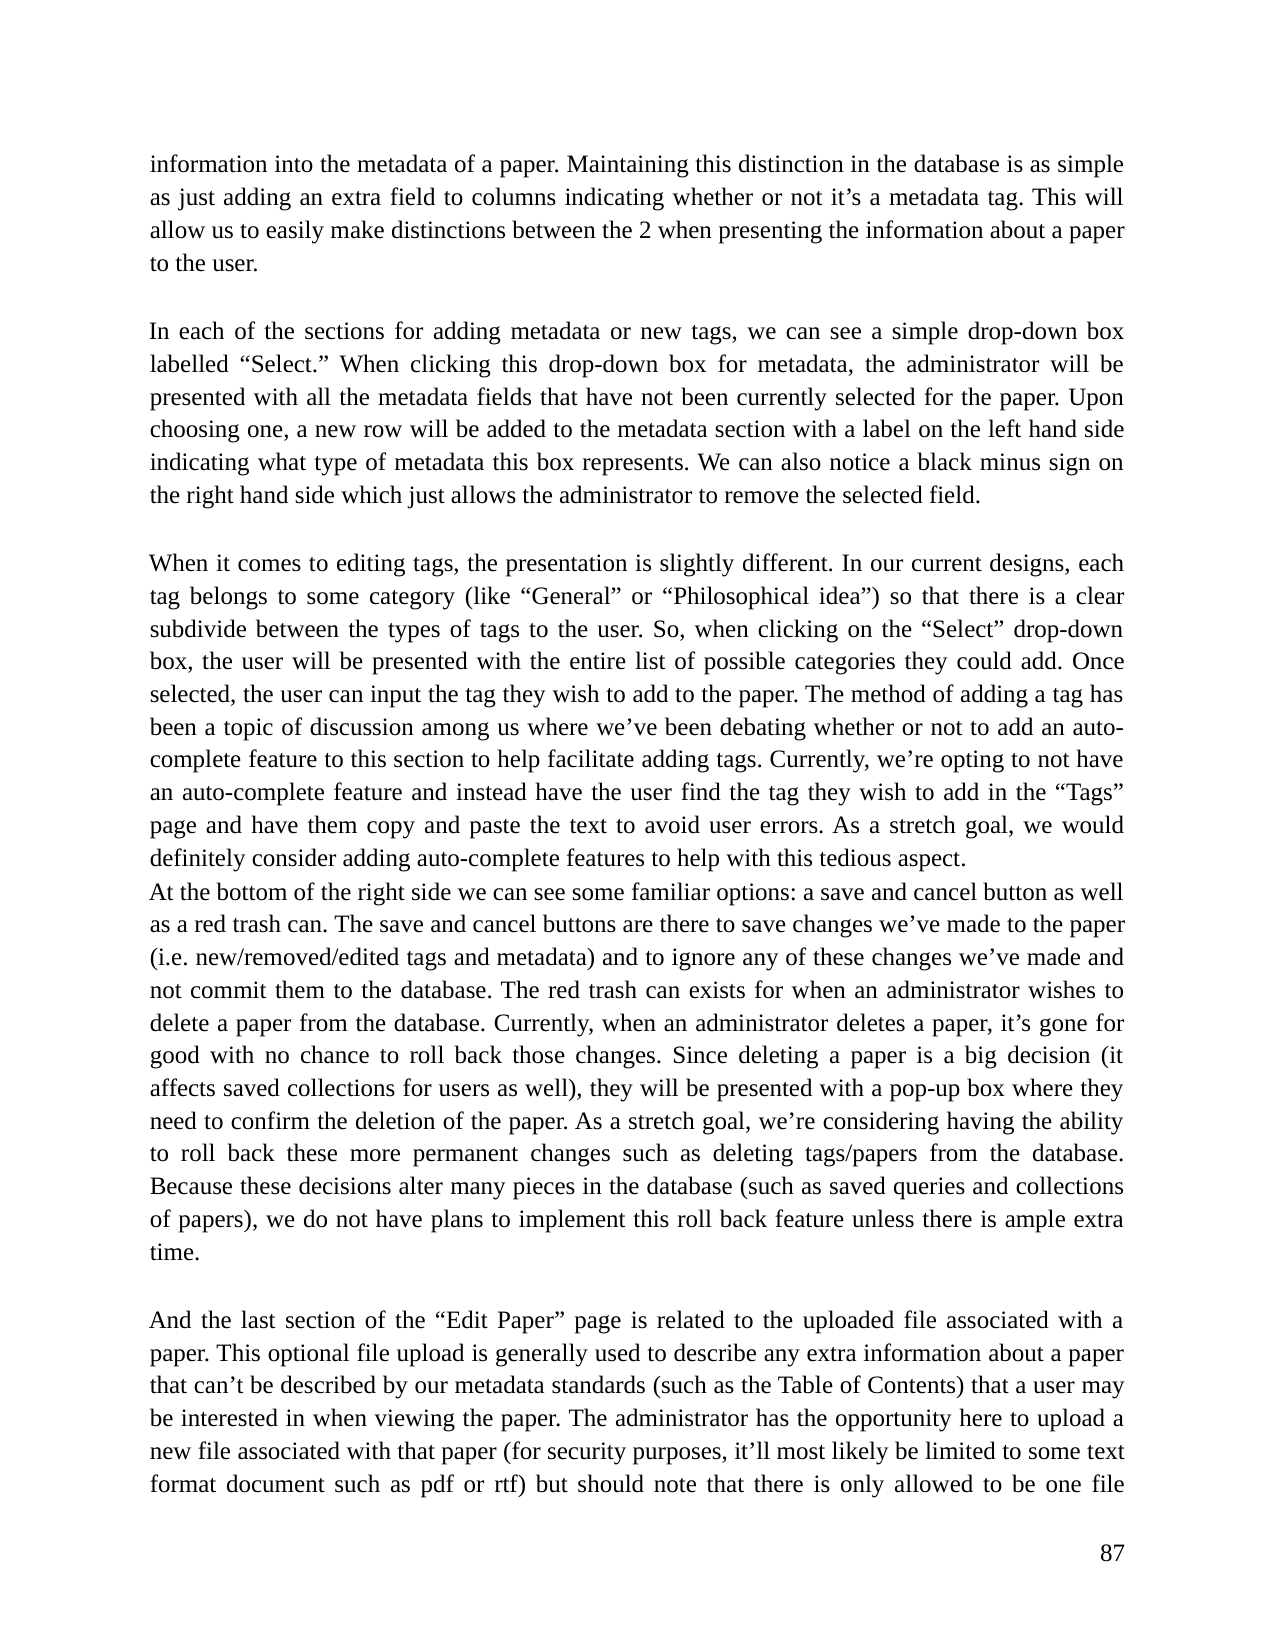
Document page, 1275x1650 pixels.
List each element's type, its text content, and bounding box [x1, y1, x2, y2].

text At the bottom of the right side we can see some familiar options: a save and cancel button as well as a red trash can. The save and cancel buttons are there to save changes we’ve made to the paper (i.e. new/removed/edited tags and metadata) and to ignore any of these changes we’ve made and not commit them to the database. The red trash can exists for when an administrator wishes to delete a paper from the database. Currently, when an administrator deletes a paper, it’s gone for good with no chance to roll back those changes. Since deleting a paper is a big decision (it affects saved collections for users as well), they will be presented with a pop-up box where they need to confirm the deletion of the paper. As a stretch goal, we’re considering having the ability to roll back these more permanent changes such as deleting tags/papers from the database. Because these decisions alter many pieces in the database (such as saved queries and collections of papers), we do not have plans to implement this roll back feature unless there is ample extra time. [148, 877, 1125, 1265]
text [148, 1305, 1125, 1497]
text In each of the sections for adding metadata or new tags, we can see a simple drop-down box labelled “Select.” When clicking this drop-down box for metadata, the administrator will be presented with all the metadata fields that have not been currently selected for the paper. Upon choosing one, a new row will be added to the metadata section with a label on the left hand side indicating what type of metadata this box represents. We can also notice a black minus sign on the right hand side which just allows the administrator to remove the selected field. [148, 316, 1125, 508]
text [148, 149, 1125, 276]
text When it comes to editing tags, the presentation is slightly different. In our current designs, each tag belongs to some category (like “General” or “Philosophical idea”) so that there is a clear subdivide between the types of tags to the user. So, when clicking on the “Select” drop-down box, the user will be presented with the entire list of possible categories they could add. Once selected, the user can input the tag they wish to add to the paper. The method of adding a tag has been a topic of discussion among us where we’ve been debating whether or not to add an auto-complete feature to this section to help facilitate adding tags. Currently, we’re opting to not have an auto-complete feature and instead have the user find the tag they wish to add in the “Tags” page and have them copy and paste the text to avoid user errors. As a stretch goal, we would definitely consider adding auto-complete features to help with this tedious aspect. [148, 548, 1125, 871]
